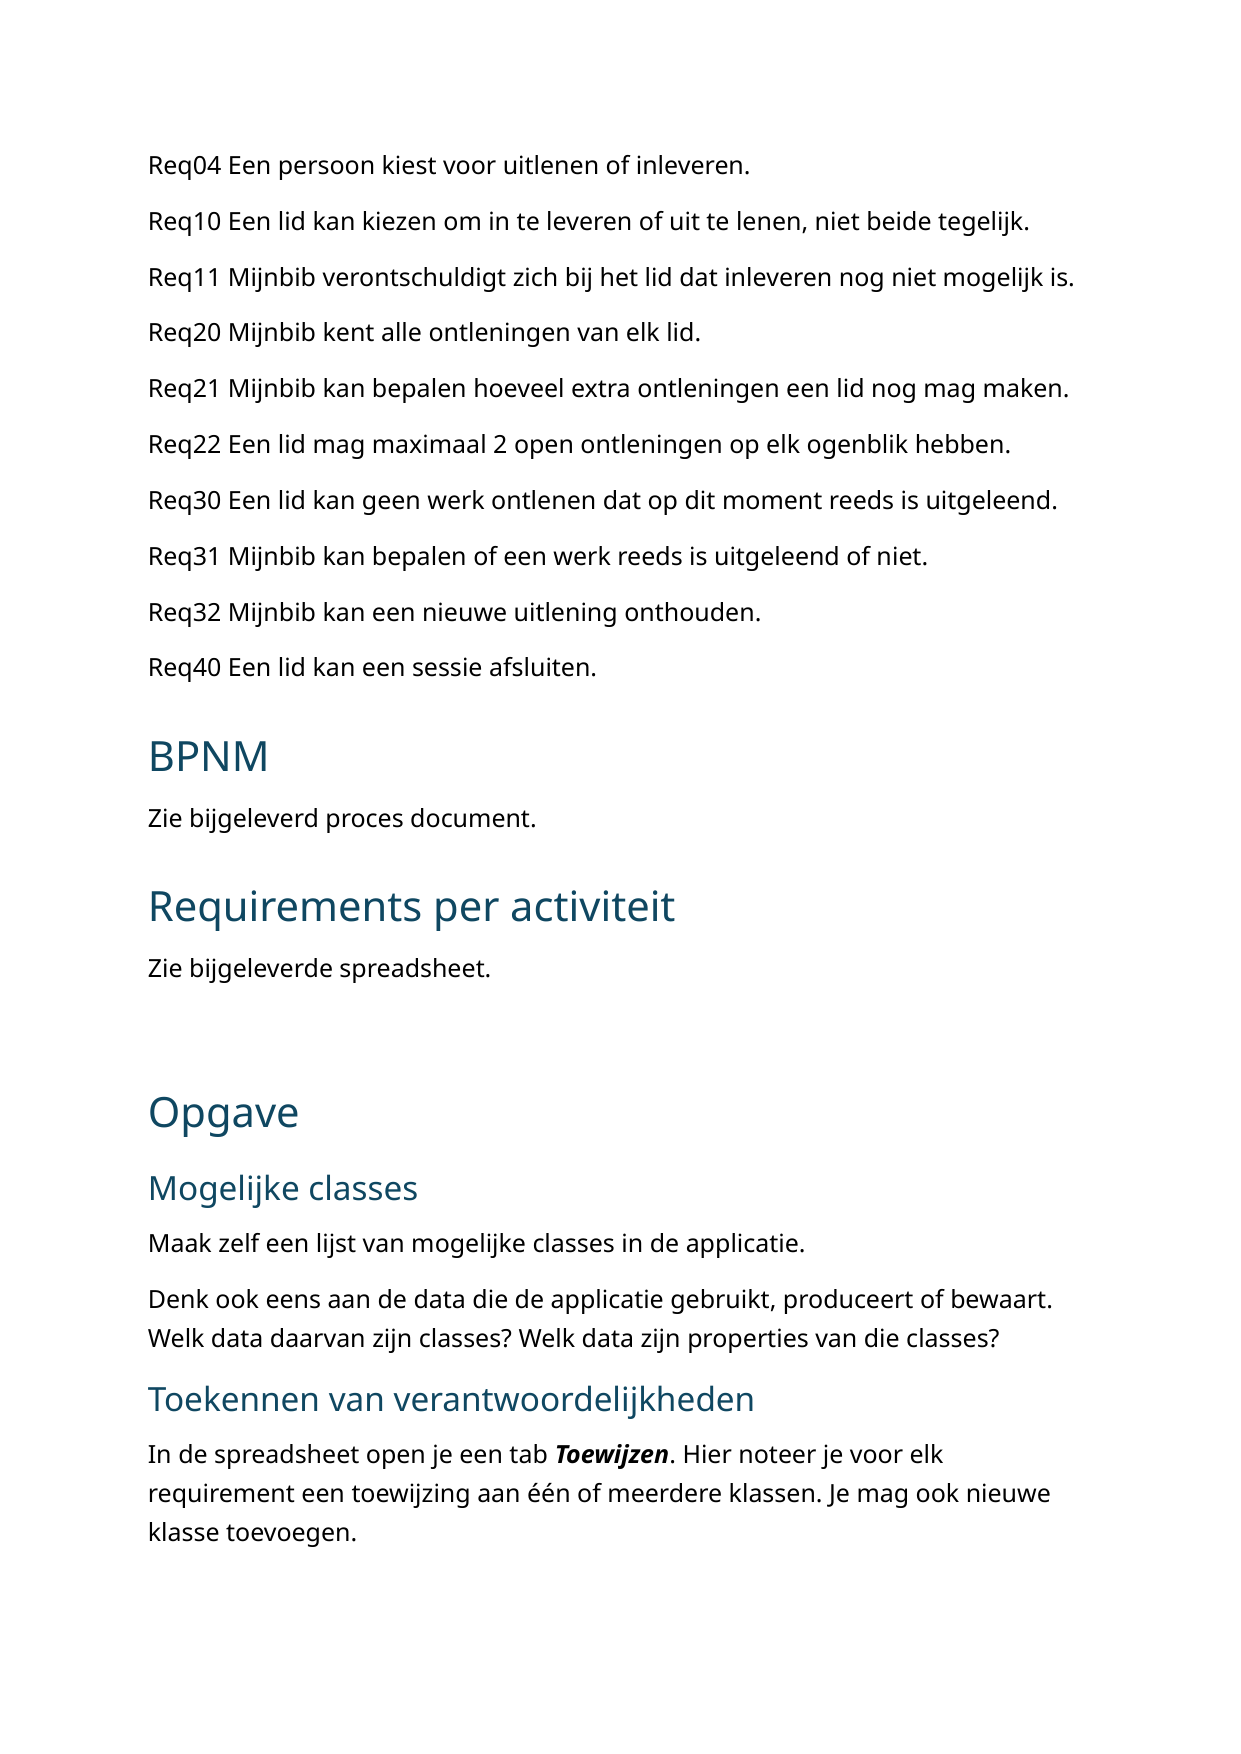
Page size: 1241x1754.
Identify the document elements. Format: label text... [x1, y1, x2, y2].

subtitle Requirements per activiteit [148, 877, 1093, 934]
text Req21 Mijnbib kan bepalen hoeveel extra ontleningen een lid nog mag maken. [148, 371, 1093, 405]
text Zie bijgeleverde spreadsheet. [148, 951, 1093, 984]
text Req32 Mijnbib kan een nieuwe uitlening onthouden. [148, 594, 1093, 628]
text Req20 Mijnbib kent alle ontleningen van elk lid. [148, 315, 1093, 349]
subtitle Opgave [148, 1083, 1093, 1140]
text Req31 Mijnbib kan bepalen of een werk reeds is uitgeleend of niet. [148, 538, 1093, 572]
text Maak zelf een lijst van mogelijke classes in de applicatie. [148, 1225, 1093, 1259]
text Req40 Een lid kan een sessie afsluiten. [148, 650, 1093, 684]
subtitle Toekennen van verantwoordelijkheden [148, 1376, 1093, 1422]
text In de spreadsheet open je een tab Toewijzen. Hier noteer je voor elk requirement een toewijzing aan één of meerdere klassen. Je mag ook nieuwe klasse toevoegen. [148, 1437, 1093, 1549]
subtitle Mogelijke classes [148, 1165, 1093, 1210]
text Req22 Een lid mag maximaal 2 open ontleningen op elk ogenblik hebben. [148, 427, 1093, 461]
text Req30 Een lid kan geen werk ontlenen dat op dit moment reeds is uitgeleend. [148, 483, 1093, 517]
text Req04 Een persoon kiest voor uitlenen of inleveren. [148, 148, 1093, 182]
text Req11 Mijnbib verontschuldigt zich bij het lid dat inleveren nog niet mogelijk is. [148, 259, 1093, 293]
text Req10 Een lid kan kiezen om in te leveren of uit te lenen, niet beide tegelijk. [148, 203, 1093, 237]
subtitle BPNM [148, 727, 1093, 783]
text Denk ook eens aan de data die de applicatie gebruikt, produceert of bewaart. Welk data daarvan zijn classes? Welk data zijn properties van die classes? [148, 1281, 1093, 1354]
text Zie bijgeleverd proces document. [148, 800, 1093, 834]
